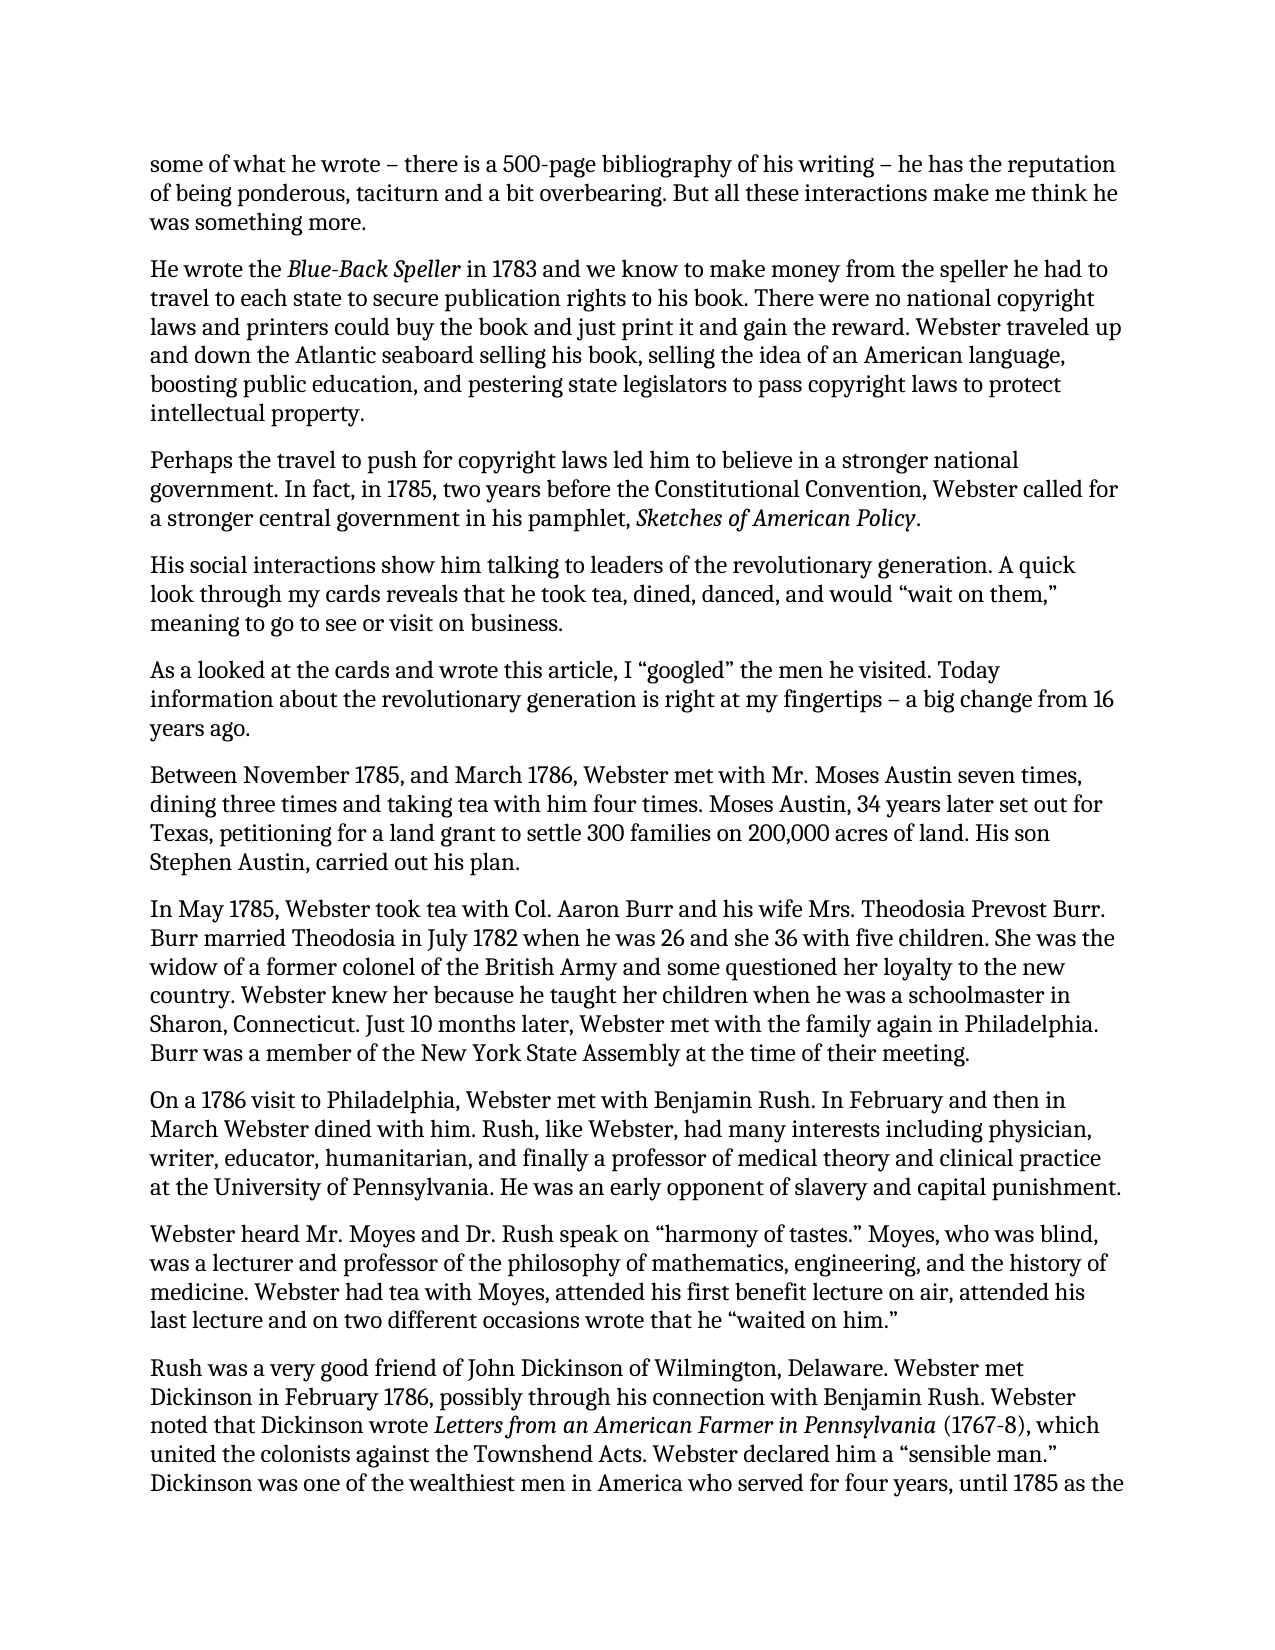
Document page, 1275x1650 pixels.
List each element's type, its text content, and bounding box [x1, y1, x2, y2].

text As a looked at the cards and wrote this article, I “googled” the men he visited. Today information about the revolutionary generation is right at my fingertips – a big change from 16 years ago. [150, 656, 1125, 742]
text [150, 150, 1125, 236]
text Webster heard Mr. Moyes and Dr. Rush speak on “harmony of tastes.” Moyes, who was blind, was a lecturer and professor of the philosophy of mathematics, engineering, and the history of medicine. Webster had tea with Moyes, attended his first benefit lecture on air, attended his last lecture and on two different occasions wrote that he “waited on him.” [150, 1220, 1125, 1335]
text He wrote the Blue-Back Speller in 1783 and we know to make money from the speller he had to travel to each state to secure publication rights to his book. There were no national copyright laws and printers could buy the book and just print it and gain the reward. Webster traveled up and down the Atlantic seaboard selling his book, selling the idea of an American language, boosting public education, and pestering state legislators to pass copyright laws to protect intellectual property. [150, 255, 1125, 427]
text In May 1785, Webster took tea with Col. Aaron Burr and his wife Mrs. Theodosia Prevost Burr. Burr married Theodosia in July 1782 when he was 26 and she 36 with five children. She was the widow of a former colonel of the British Army and some questioned her loyalty to the new country. Webster knew her because he taught her children when he was a schoolmaster in Sharon, Connecticut. Just 10 months later, Webster met with the family again in Philadelphia. Burr was a member of the New York State Assembly at the time of their meeting. [150, 895, 1125, 1067]
text Between November 1785, and March 1786, Webster met with Mr. Moses Austin seven times, dining three times and taking tea with him four times. Moses Austin, 34 years later set out for Texas, petitioning for a land grant to settle 300 families on 200,000 acres of land. His son Stephen Austin, carried out his plan. [150, 761, 1125, 876]
text His social interactions show him talking to leaders of the revolutionary generation. A quick look through my cards reveals that he took tea, dined, danced, and would “wait on them,” meaning to go to see or visit on business. [150, 551, 1125, 637]
text Perhaps the travel to push for copyright laws led him to believe in a stronger national government. In fact, in 1785, two years before the Constitutional Convention, Webster called for a stronger central government in his pamphlet, Sketches of American Policy. [150, 446, 1125, 532]
text On a 1786 visit to Philadelphia, Webster met with Benjamin Rush. In February and then in March Webster dined with him. Rush, like Webster, had many interests including physician, writer, educator, humanitarian, and finally a professor of medical theory and clinical practice at the University of Pennsylvania. He was an early opponent of slavery and capital punishment. [150, 1086, 1125, 1201]
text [150, 1354, 1125, 1497]
